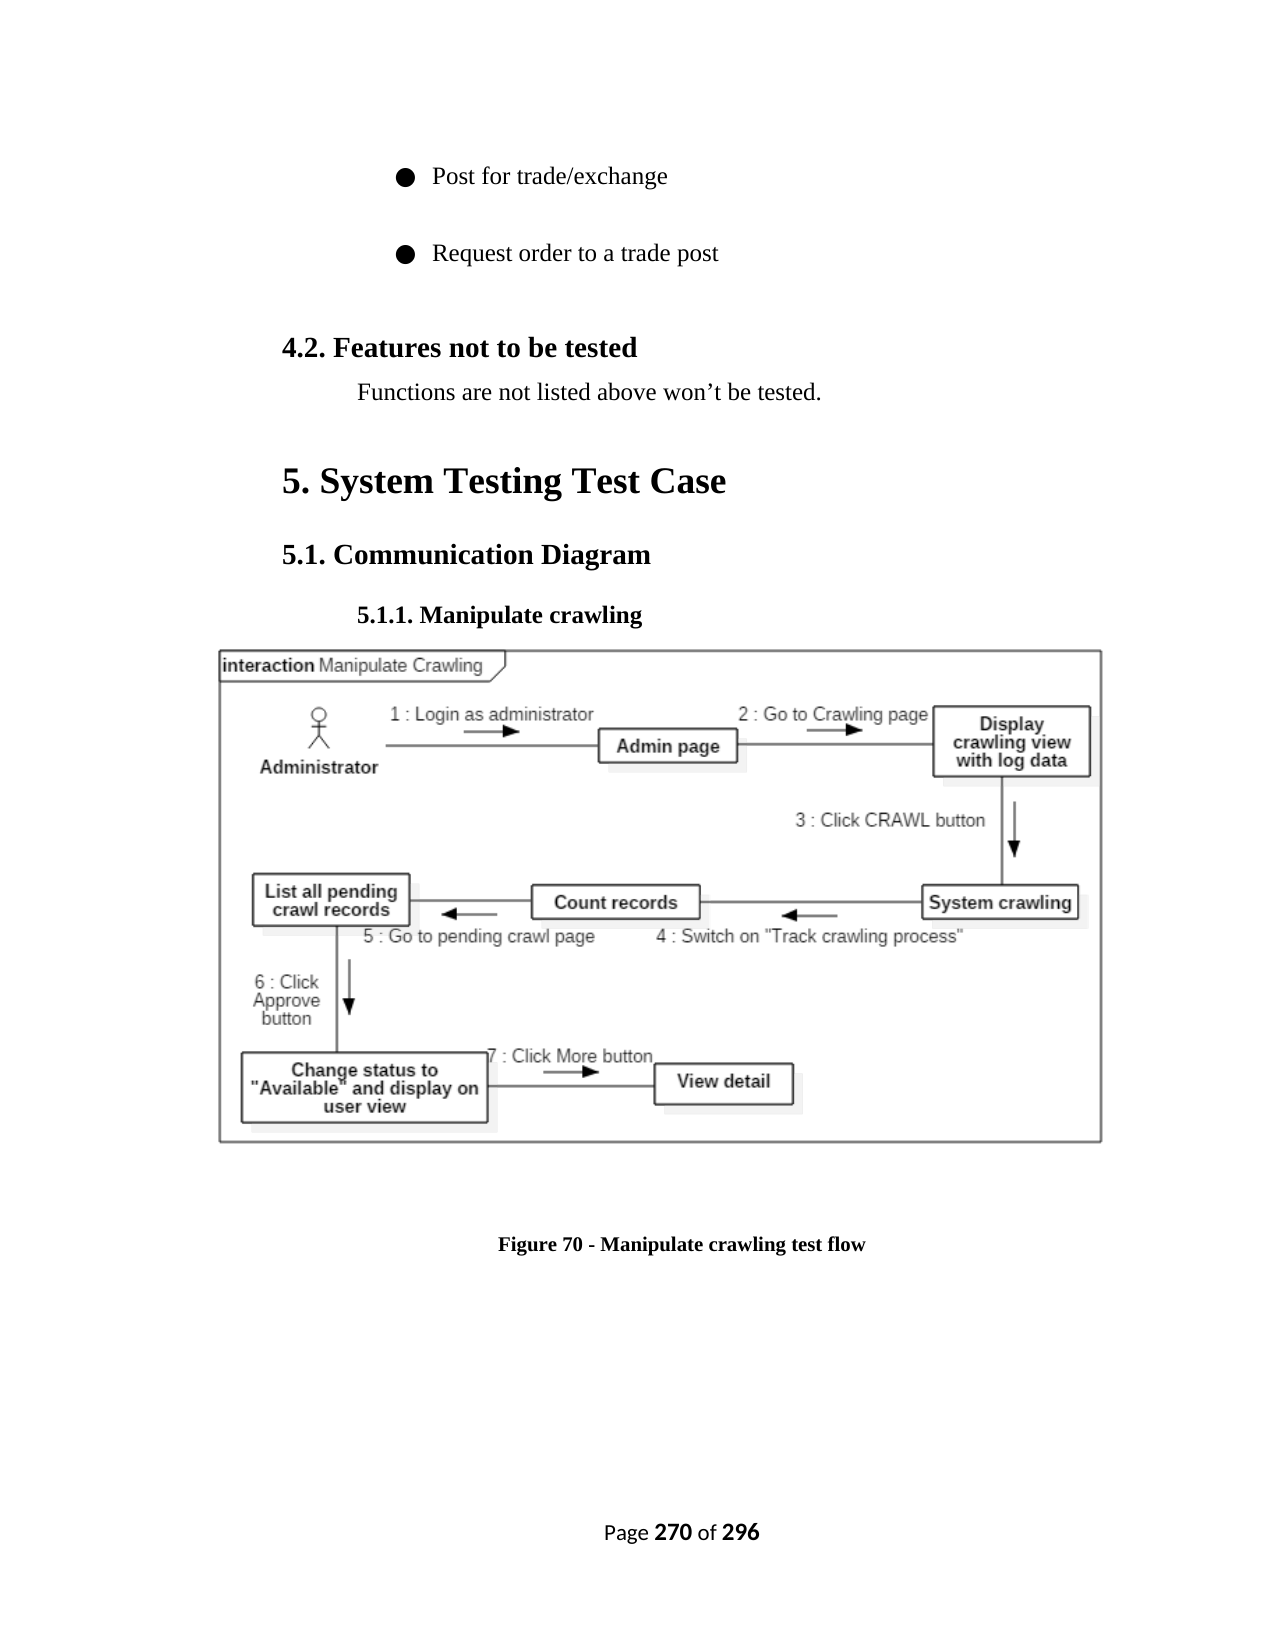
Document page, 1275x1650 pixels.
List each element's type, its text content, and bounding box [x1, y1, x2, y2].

list Post for trade/exchange [394, 148, 1157, 199]
subtitle 5. System Testing Test Case [282, 458, 1157, 501]
subtitle 5.1.1. Manipulate crawling [207, 600, 1157, 629]
subtitle 4.2. Features not to be tested [207, 331, 1157, 364]
subtitle 5.1. Communication Diagram [207, 537, 1157, 570]
picture [206, 637, 1157, 1198]
list Request order to a trade post [394, 224, 1157, 276]
text Functions are not listed above won’t be tested. [207, 377, 1157, 406]
